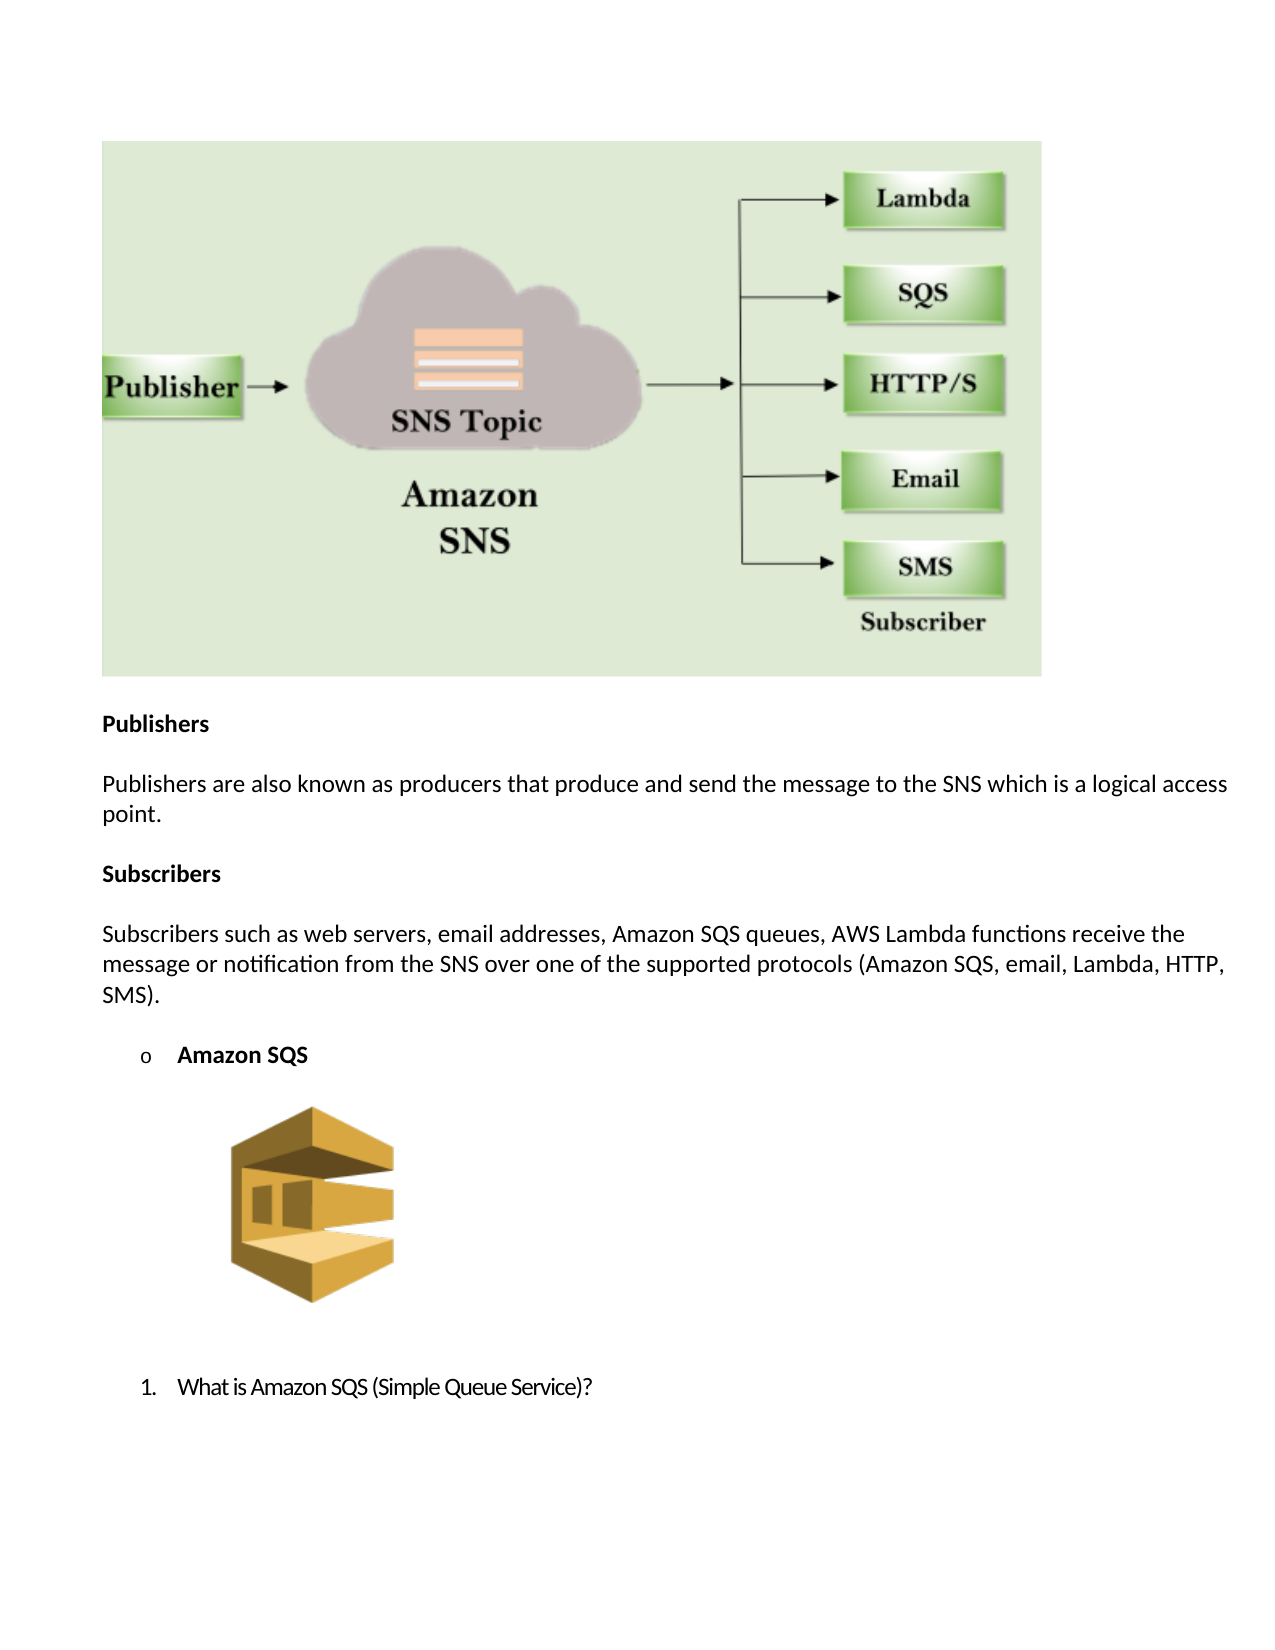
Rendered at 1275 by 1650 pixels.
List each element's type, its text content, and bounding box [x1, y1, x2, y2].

text Publishers are also known as producers that produce and send the message to the SNS which is a logical access point. [102, 768, 1254, 829]
list What is Amazon SQS (Simple Queue Service)? [139, 1369, 1254, 1402]
text Subscribers [102, 858, 1254, 889]
text Subscribers such as web servers, email addresses, Amazon SQS queues, AWS Lambda functions receive the message or notification from the SNS over one of the supported protocols (Amazon SQS, email, Lambda, HTTP, SMS). [102, 918, 1254, 1009]
list Amazon SQS [139, 1039, 1254, 1340]
picture [177, 1069, 448, 1341]
text Publishers [102, 708, 1254, 739]
picture [102, 141, 1042, 680]
